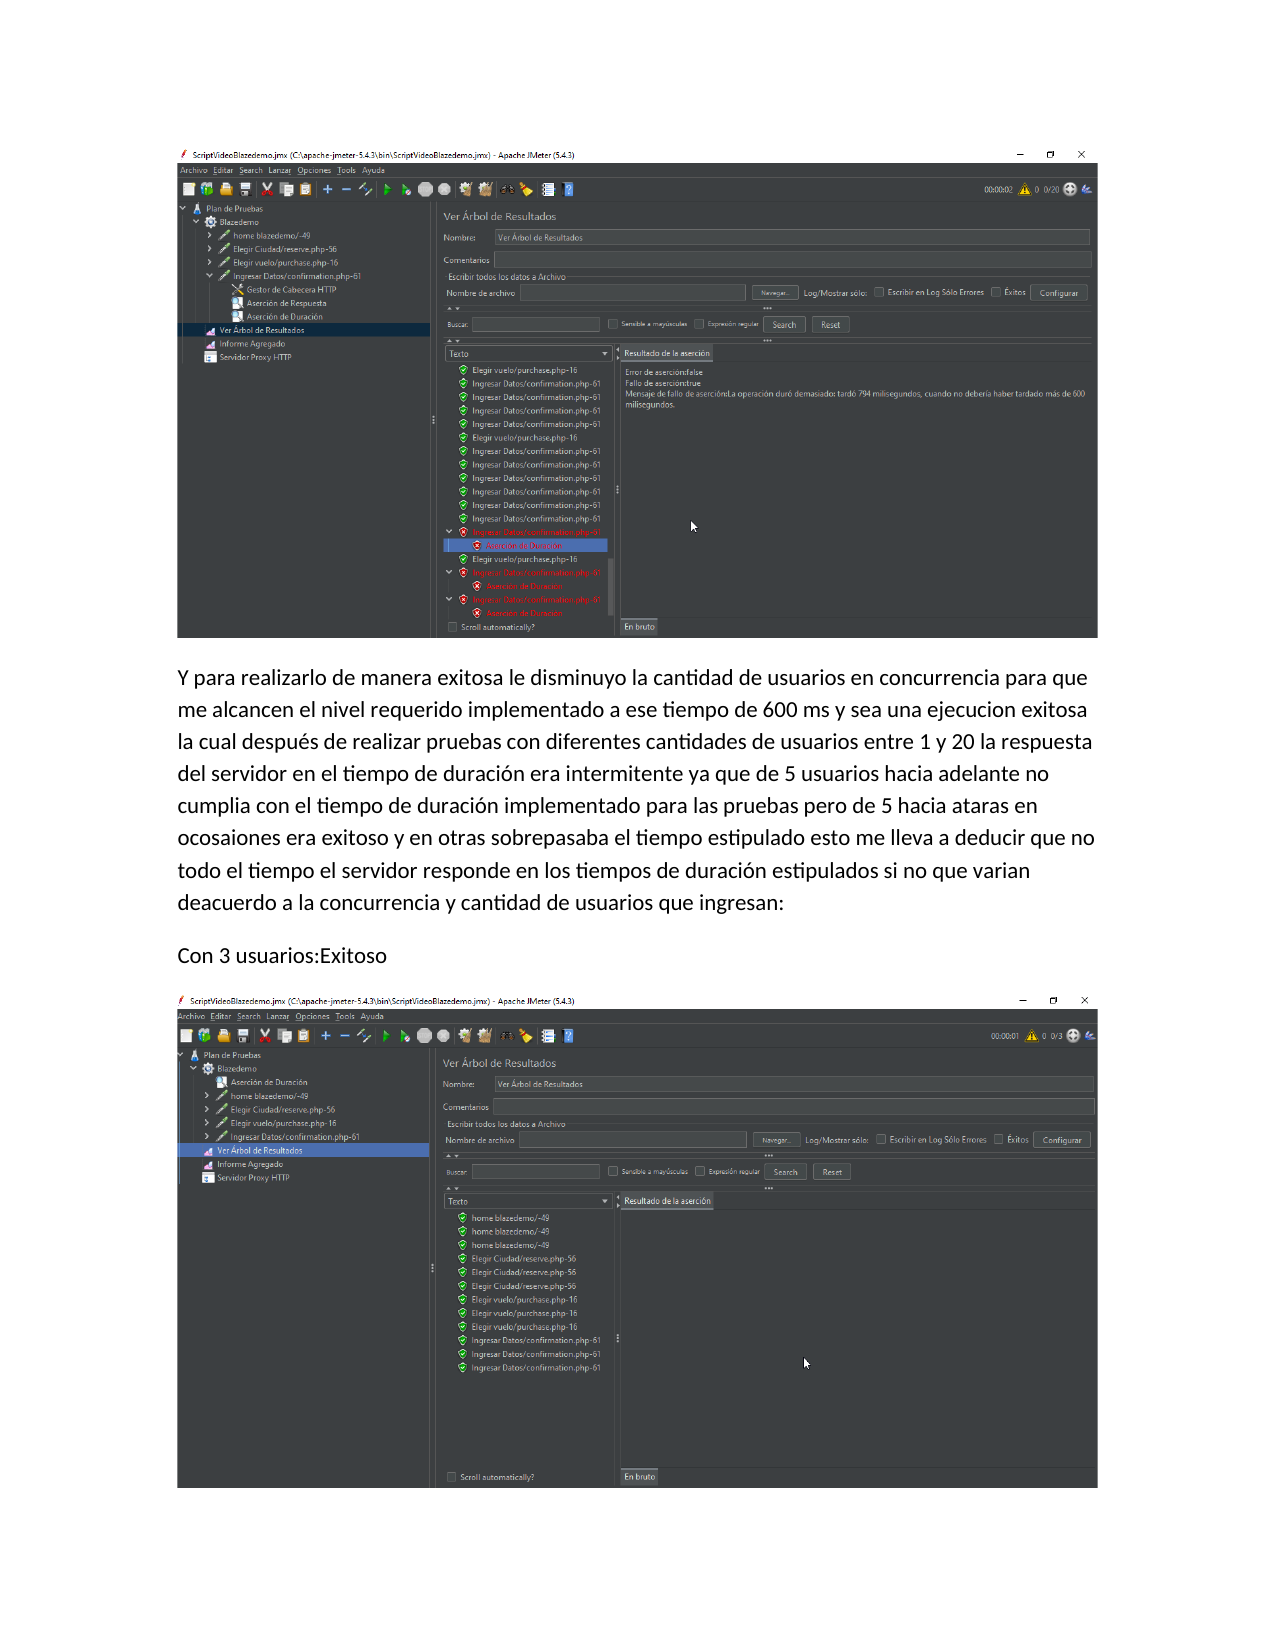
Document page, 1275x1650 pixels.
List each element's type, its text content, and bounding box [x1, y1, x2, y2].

text Y para realizarlo de manera exitosa le disminuyo la cantidad de usuarios en concurrencia para que me alcancen el nivel requerido implementado a ese tiempo de 600 ms y sea una ejecucion exitosa la cual después de realizar pruebas con diferentes cantidades de usuarios entre 1 y 20 la respuesta del servidor en el tiempo de duración era intermitente ya que de 5 usuarios hacia adelante no cumplia con el tiempo de duración implementado para las pruebas pero de 5 hacia ataras en ocosaiones era exitoso y en otras sobrepasaba el tiempo estipulado esto me lleva a deducir que no todo el tiempo el servidor responde en los tiempos de duración estipulados si no que varian deacuerdo a la concurrencia y cantidad de usuarios que ingresan: [177, 663, 1098, 916]
picture [177, 147, 1098, 638]
picture [177, 993, 1098, 1488]
text Con 3 usuarios:Exitoso [177, 941, 1098, 969]
